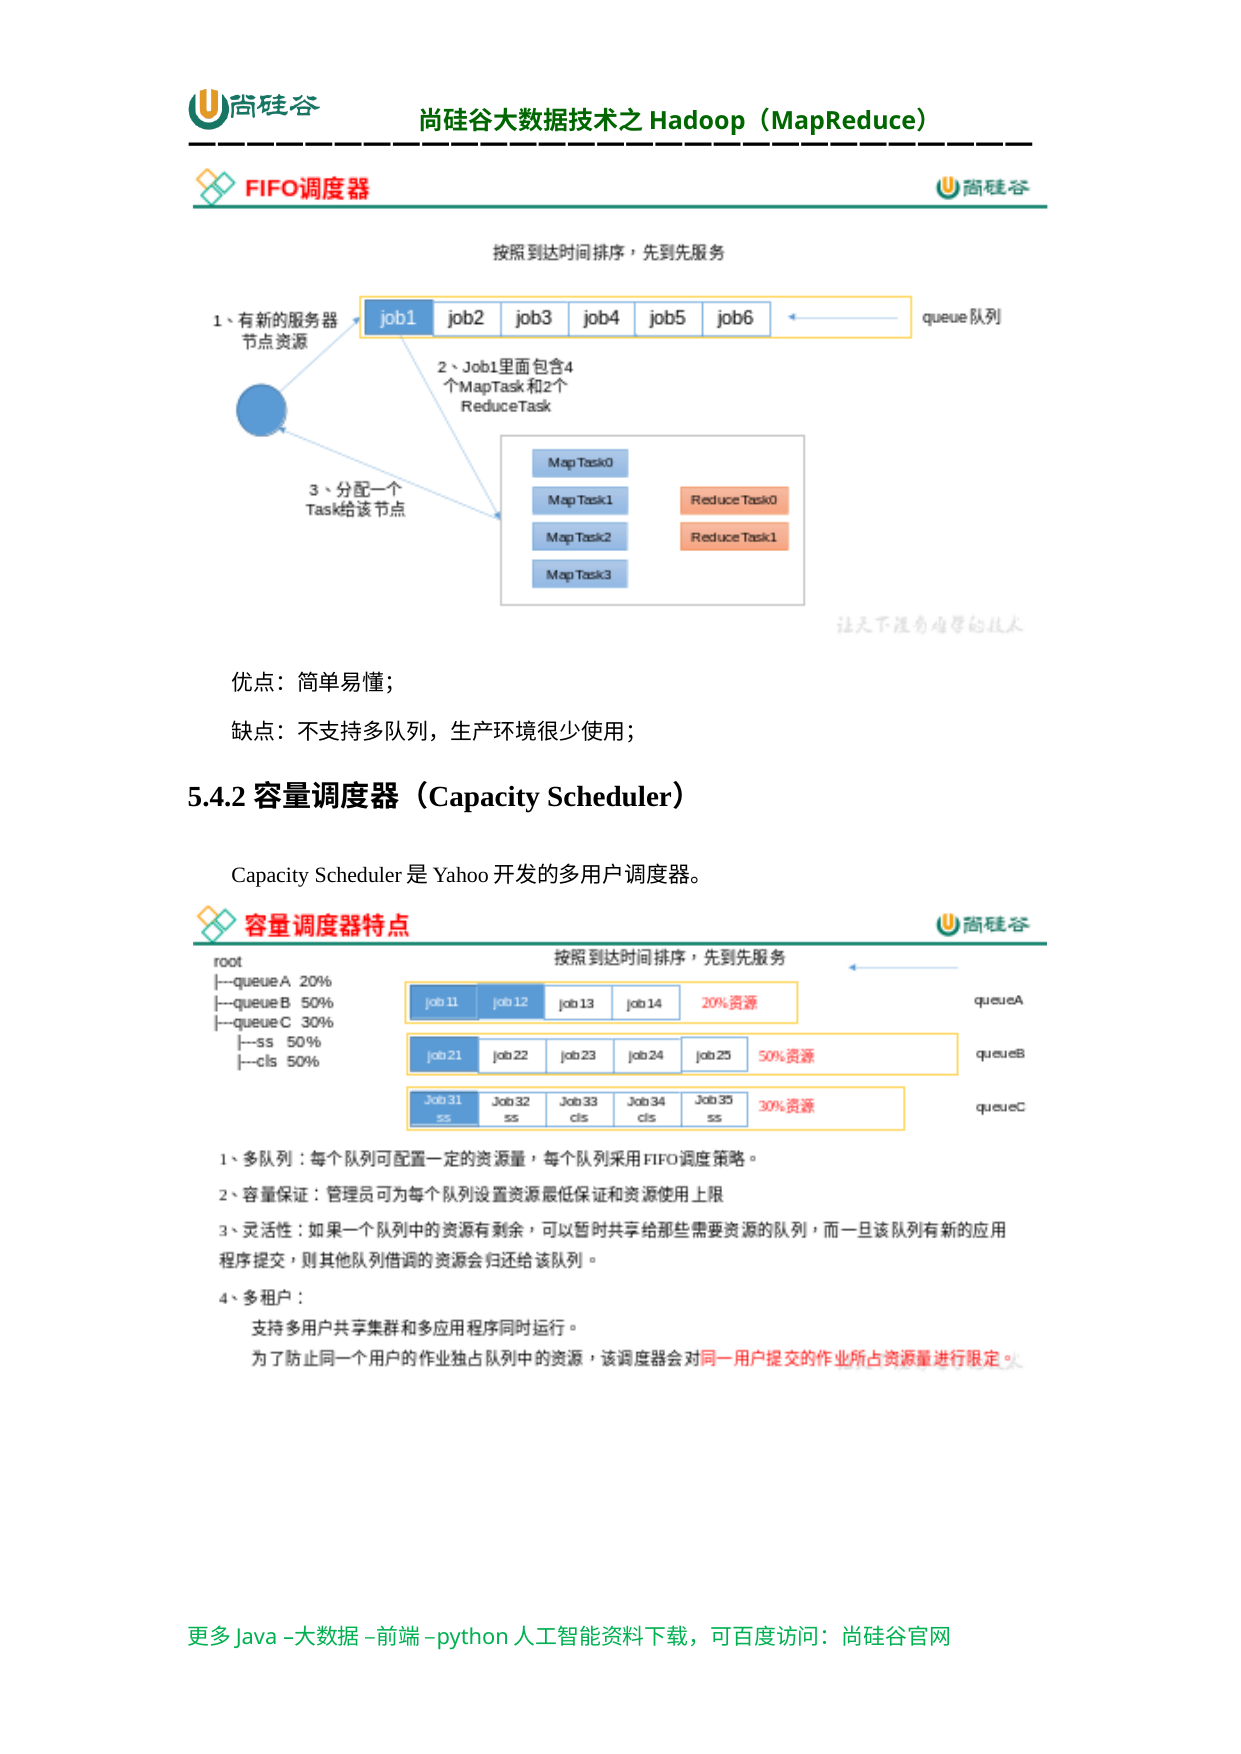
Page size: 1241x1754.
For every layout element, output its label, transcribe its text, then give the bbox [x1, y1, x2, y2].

subtitle 5.4.2 容量调度器（Capacity Scheduler） [187, 762, 1053, 827]
text Capacity Scheduler是Yahoo开发的多用户调度器。 [187, 857, 1053, 889]
text 优点：简单易懂； [187, 665, 1053, 697]
text 缺点：不支持多队列，生产环境很少使用； [187, 713, 1053, 746]
